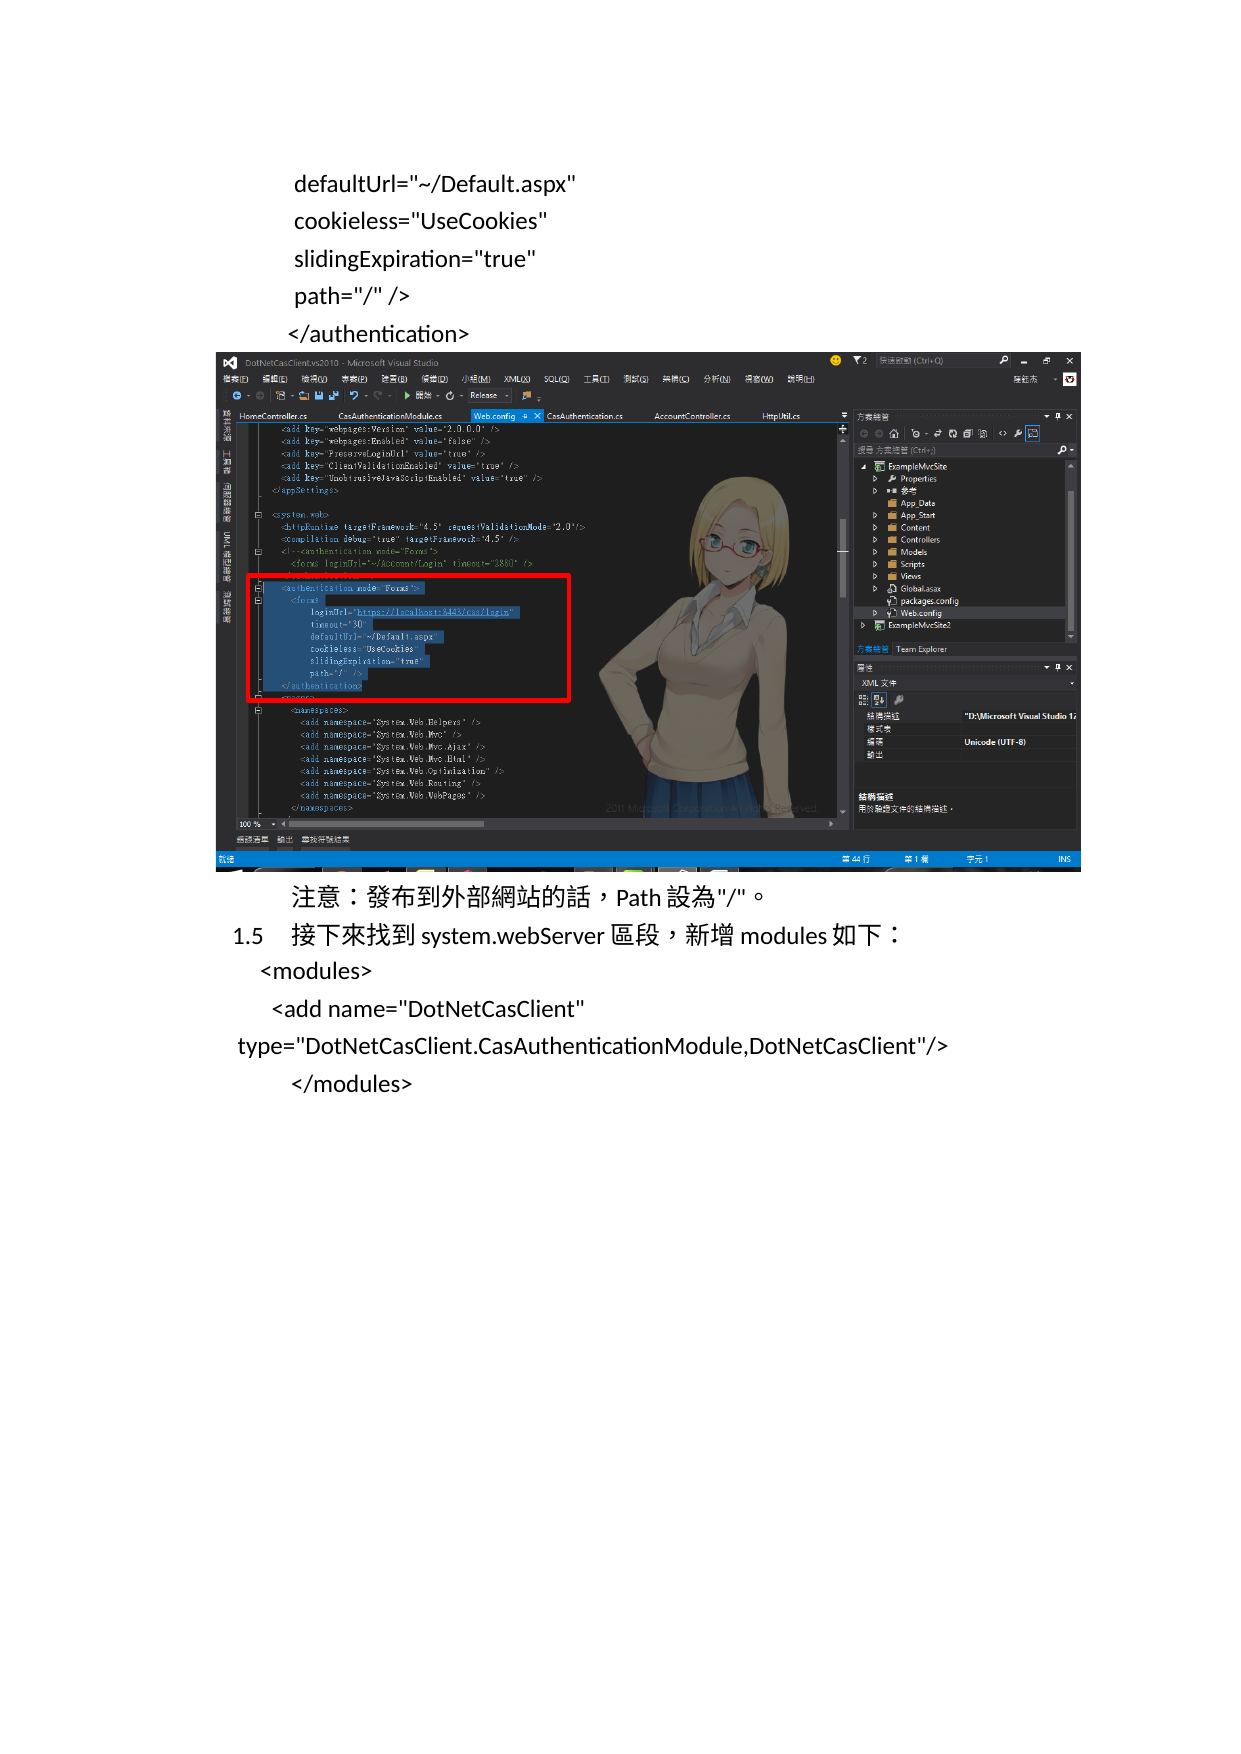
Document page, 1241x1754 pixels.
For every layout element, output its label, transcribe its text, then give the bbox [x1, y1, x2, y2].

list <add name="DotNetCasClient" type="DotNetCasClient.CasAuthenticationModule,DotNetCasClient"/> [237, 989, 1053, 1064]
list slidingExpiration="true" [237, 239, 1053, 277]
list <modules> [237, 952, 1053, 989]
list 注意：發布到外部網站的話，Path設為"/"。 [216, 877, 1053, 914]
list defaultUrl="~/Default.aspx" [237, 164, 1053, 202]
list 接下來找到system.webServer區段，新增modules如下： [232, 914, 1053, 952]
list </modules> [291, 1064, 1053, 1102]
picture [215, 352, 1081, 872]
list path="/" /> [237, 277, 1053, 314]
list cookieless="UseCookies" [237, 202, 1053, 239]
text </authentication> [187, 314, 1053, 352]
